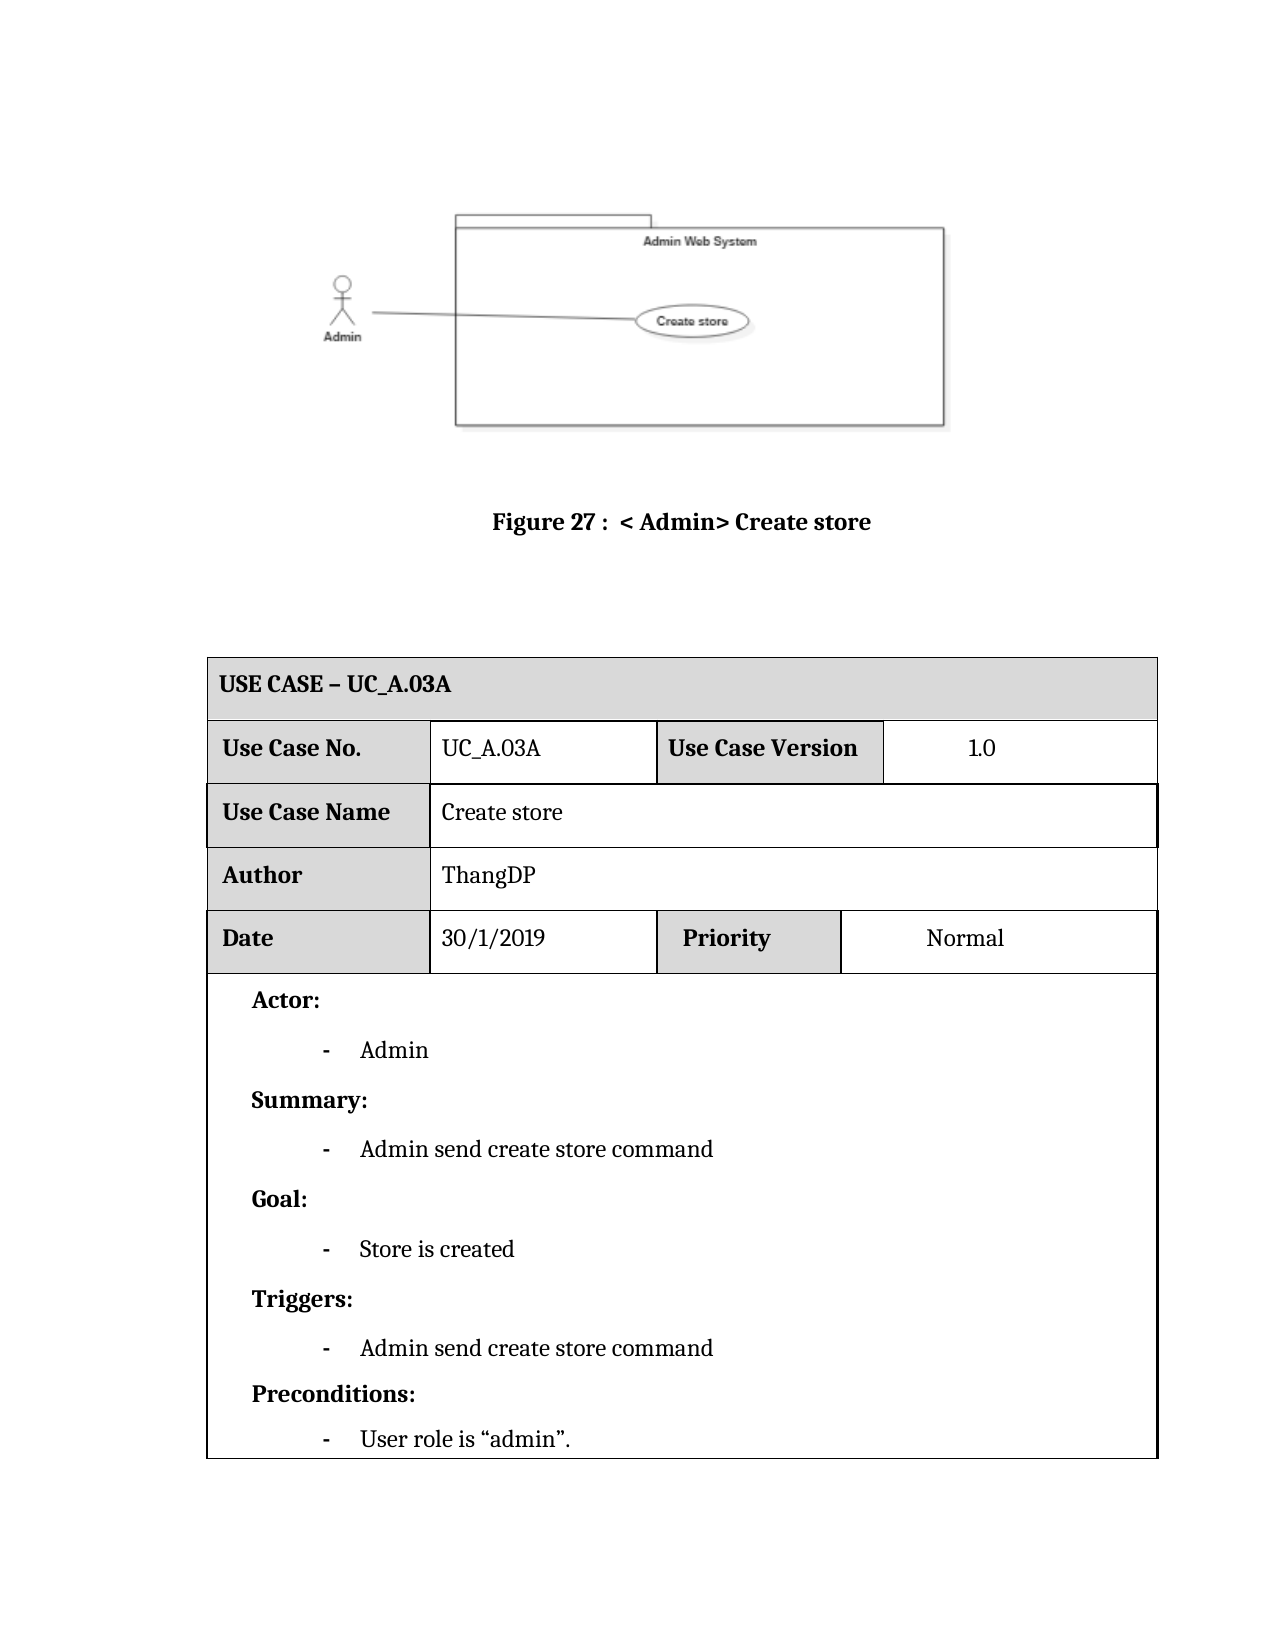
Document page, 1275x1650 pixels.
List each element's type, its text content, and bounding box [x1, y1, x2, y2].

table_cell Create store [431, 785, 1156, 847]
table_header USE CASE – UC_A.03A [208, 658, 1157, 719]
subtitle Figure 27 : < Admin> Create store [207, 508, 1157, 536]
table_cell Author [208, 848, 430, 910]
table_cell Priority [658, 911, 840, 973]
picture [280, 152, 1012, 487]
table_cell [208, 974, 1156, 1458]
table_cell Date [208, 911, 429, 973]
table_cell ThangDP [431, 848, 1157, 910]
table_cell UC_A.03A [431, 722, 656, 783]
table_cell 1.0 [884, 721, 1157, 783]
table_cell Use Case Name [208, 784, 429, 847]
table_cell Use Case No. [208, 721, 430, 783]
table_cell Normal [842, 911, 1156, 973]
table_cell 30/1/2019 [431, 911, 656, 973]
table_cell Use Case Version [658, 722, 883, 783]
